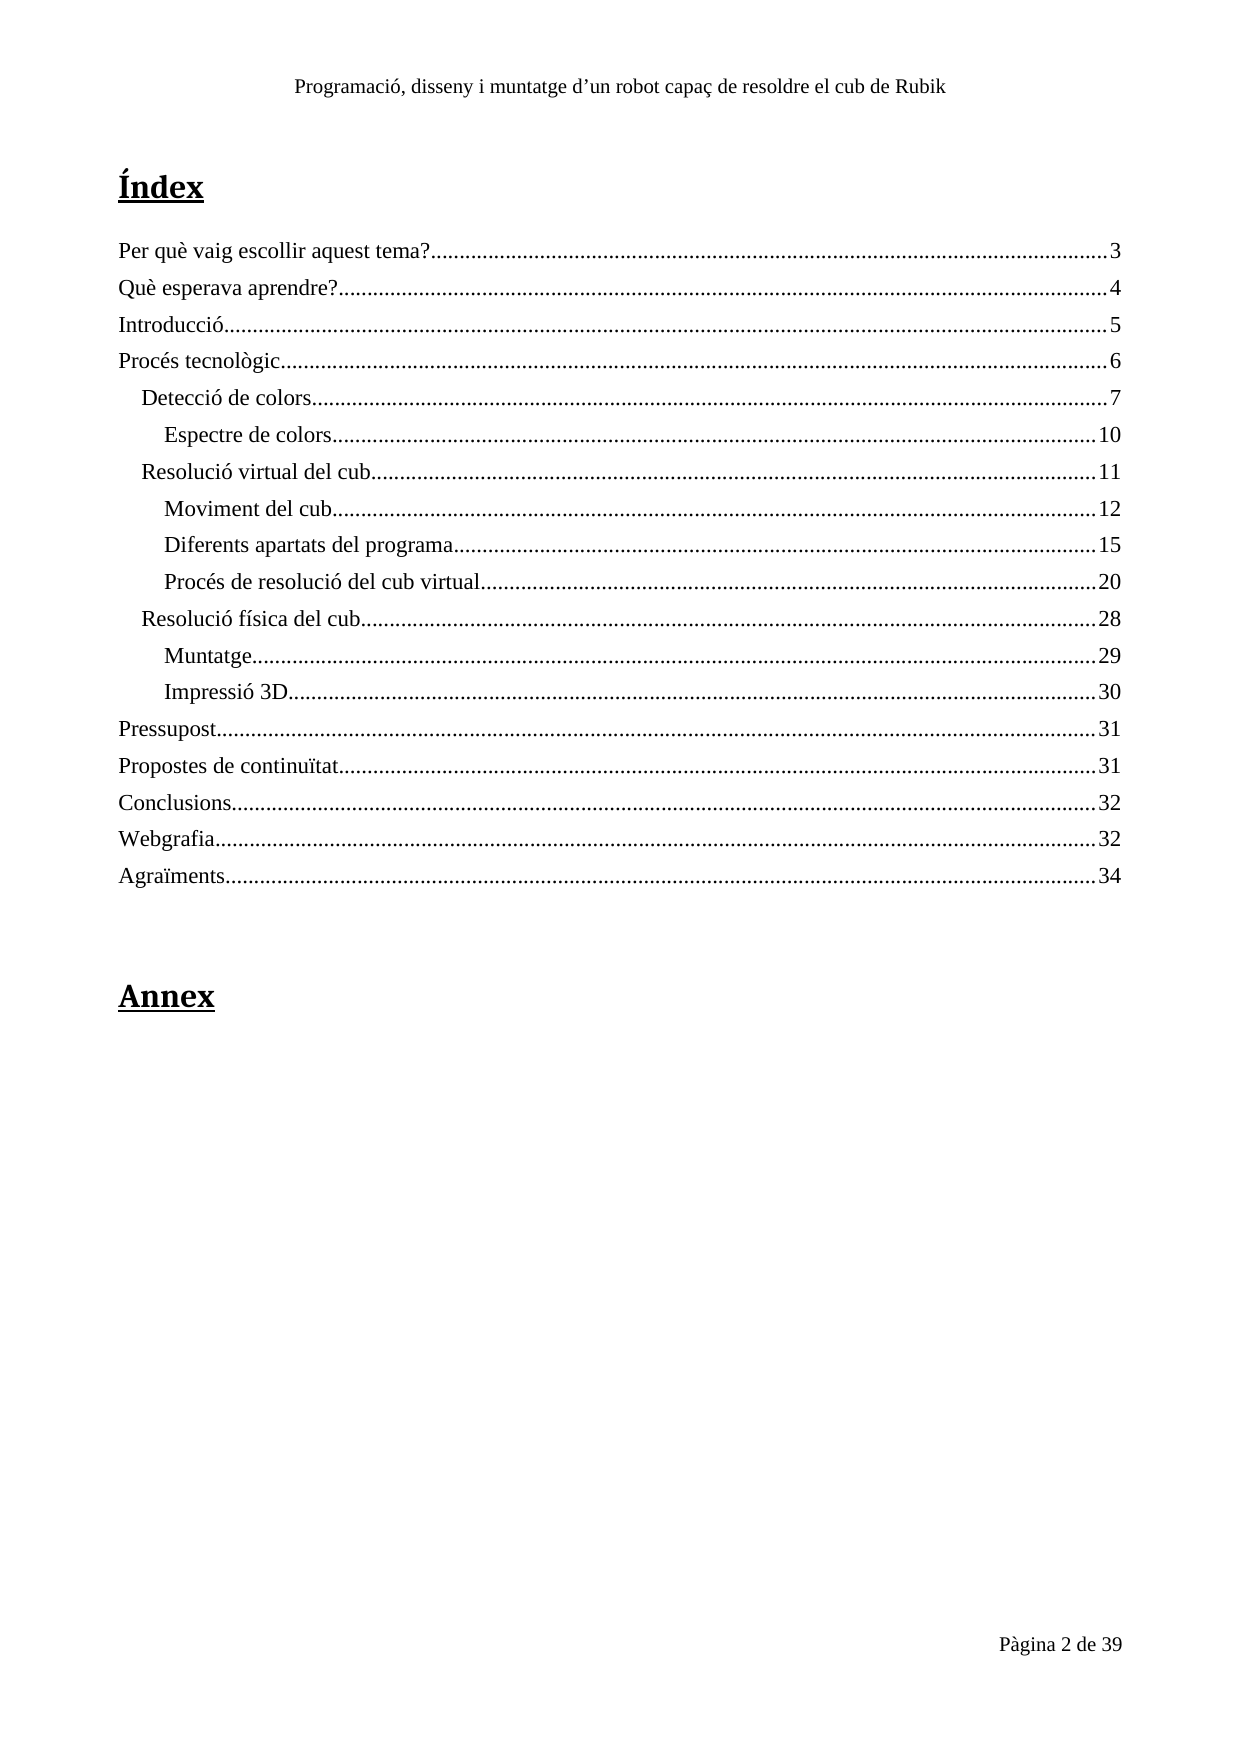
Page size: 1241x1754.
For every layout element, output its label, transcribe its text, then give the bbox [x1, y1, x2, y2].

subtitle Annex [118, 978, 1122, 1016]
